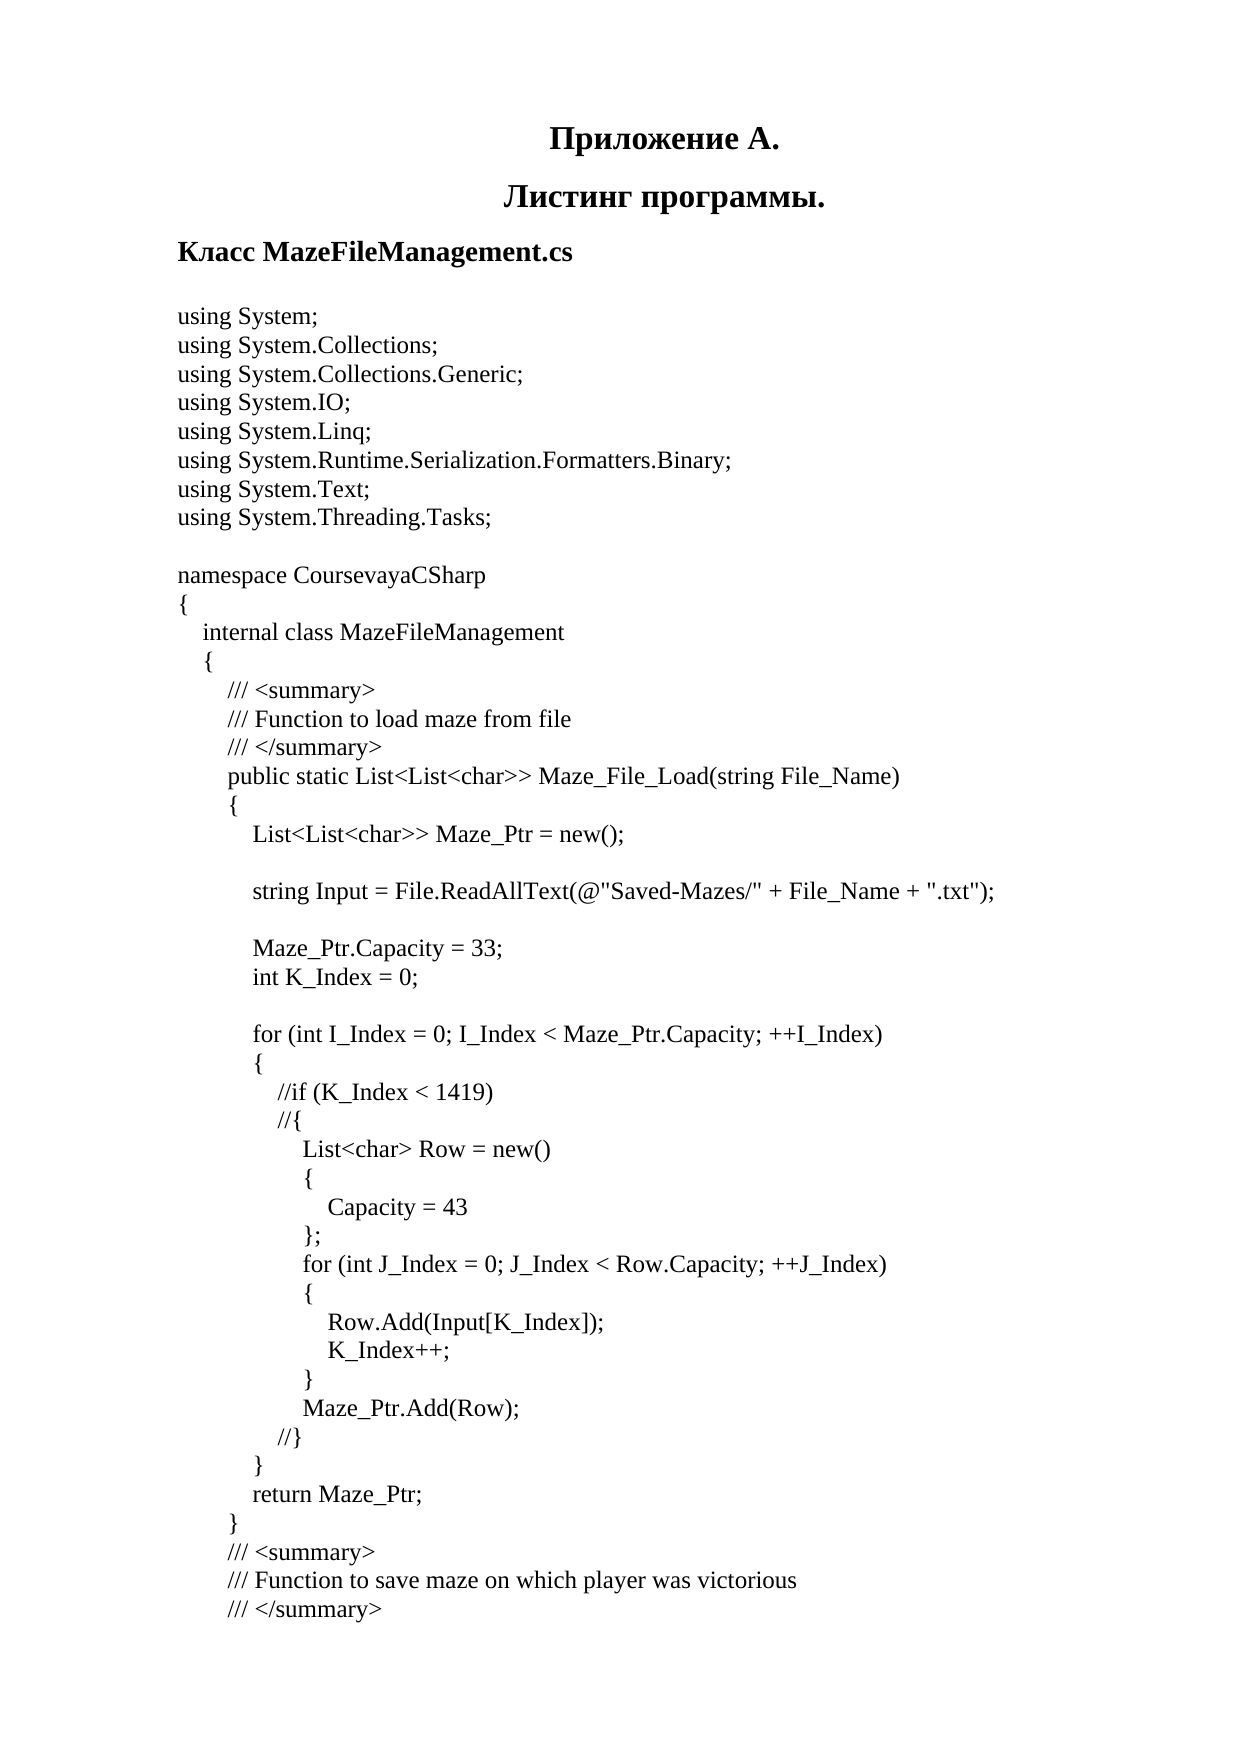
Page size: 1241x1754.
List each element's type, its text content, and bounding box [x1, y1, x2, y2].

text using System.Collections.Generic; [177, 359, 1152, 387]
text string Input = File.ReadAllText(@"Saved-Mazes/" + File_Name + ".txt"); [177, 876, 1152, 905]
text } [177, 1508, 1152, 1537]
text Листинг программы. [177, 176, 1152, 214]
text Приложение А. [177, 118, 1152, 156]
text /// Function to load maze from file [177, 704, 1152, 732]
text using System.Threading.Tasks; [177, 502, 1152, 531]
text { [177, 589, 1152, 617]
text } [177, 1450, 1152, 1479]
text { [177, 1163, 1152, 1192]
text using System.Runtime.Serialization.Formatters.Binary; [177, 445, 1152, 474]
text K_Index++; [177, 1335, 1152, 1364]
text Maze_Ptr.Add(Row); [177, 1393, 1152, 1422]
text return Maze_Ptr; [177, 1479, 1152, 1508]
text { [177, 790, 1152, 819]
text for (int J_Index = 0; J_Index < Row.Capacity; ++J_Index) [177, 1249, 1152, 1278]
text }; [177, 1220, 1152, 1249]
text using System.Linq; [177, 416, 1152, 445]
text internal class MazeFileManagement [177, 617, 1152, 646]
text //} [177, 1422, 1152, 1450]
text //if (K_Index < 1419) [177, 1077, 1152, 1105]
text /// <summary> [177, 1537, 1152, 1565]
text { [177, 1278, 1152, 1307]
text List<List<char>> Maze_Ptr = new(); [177, 819, 1152, 847]
text using System.IO; [177, 387, 1152, 416]
text namespace CoursevayaCSharp [177, 560, 1152, 589]
text /// <summary> [177, 675, 1152, 704]
text /// </summary> [177, 1594, 1152, 1623]
text Класс MazeFileManagement.cs [177, 234, 1152, 268]
text /// </summary> [177, 732, 1152, 761]
text using System; [177, 301, 1152, 330]
text { [177, 646, 1152, 675]
text public static List<List<char>> Maze_File_Load(string File_Name) [177, 761, 1152, 790]
text Maze_Ptr.Capacity = 33; [177, 933, 1152, 962]
text //{ [177, 1105, 1152, 1134]
text { [177, 1048, 1152, 1077]
text int K_Index = 0; [177, 962, 1152, 990]
text /// Function to save maze on which player was victorious [177, 1565, 1152, 1594]
text using System.Collections; [177, 330, 1152, 359]
text Capacity = 43 [177, 1192, 1152, 1220]
text using System.Text; [177, 474, 1152, 502]
text } [177, 1364, 1152, 1393]
text Row.Add(Input[K_Index]); [177, 1307, 1152, 1335]
text for (int I_Index = 0; I_Index < Maze_Ptr.Capacity; ++I_Index) [177, 1019, 1152, 1048]
text List<char> Row = new() [177, 1134, 1152, 1163]
